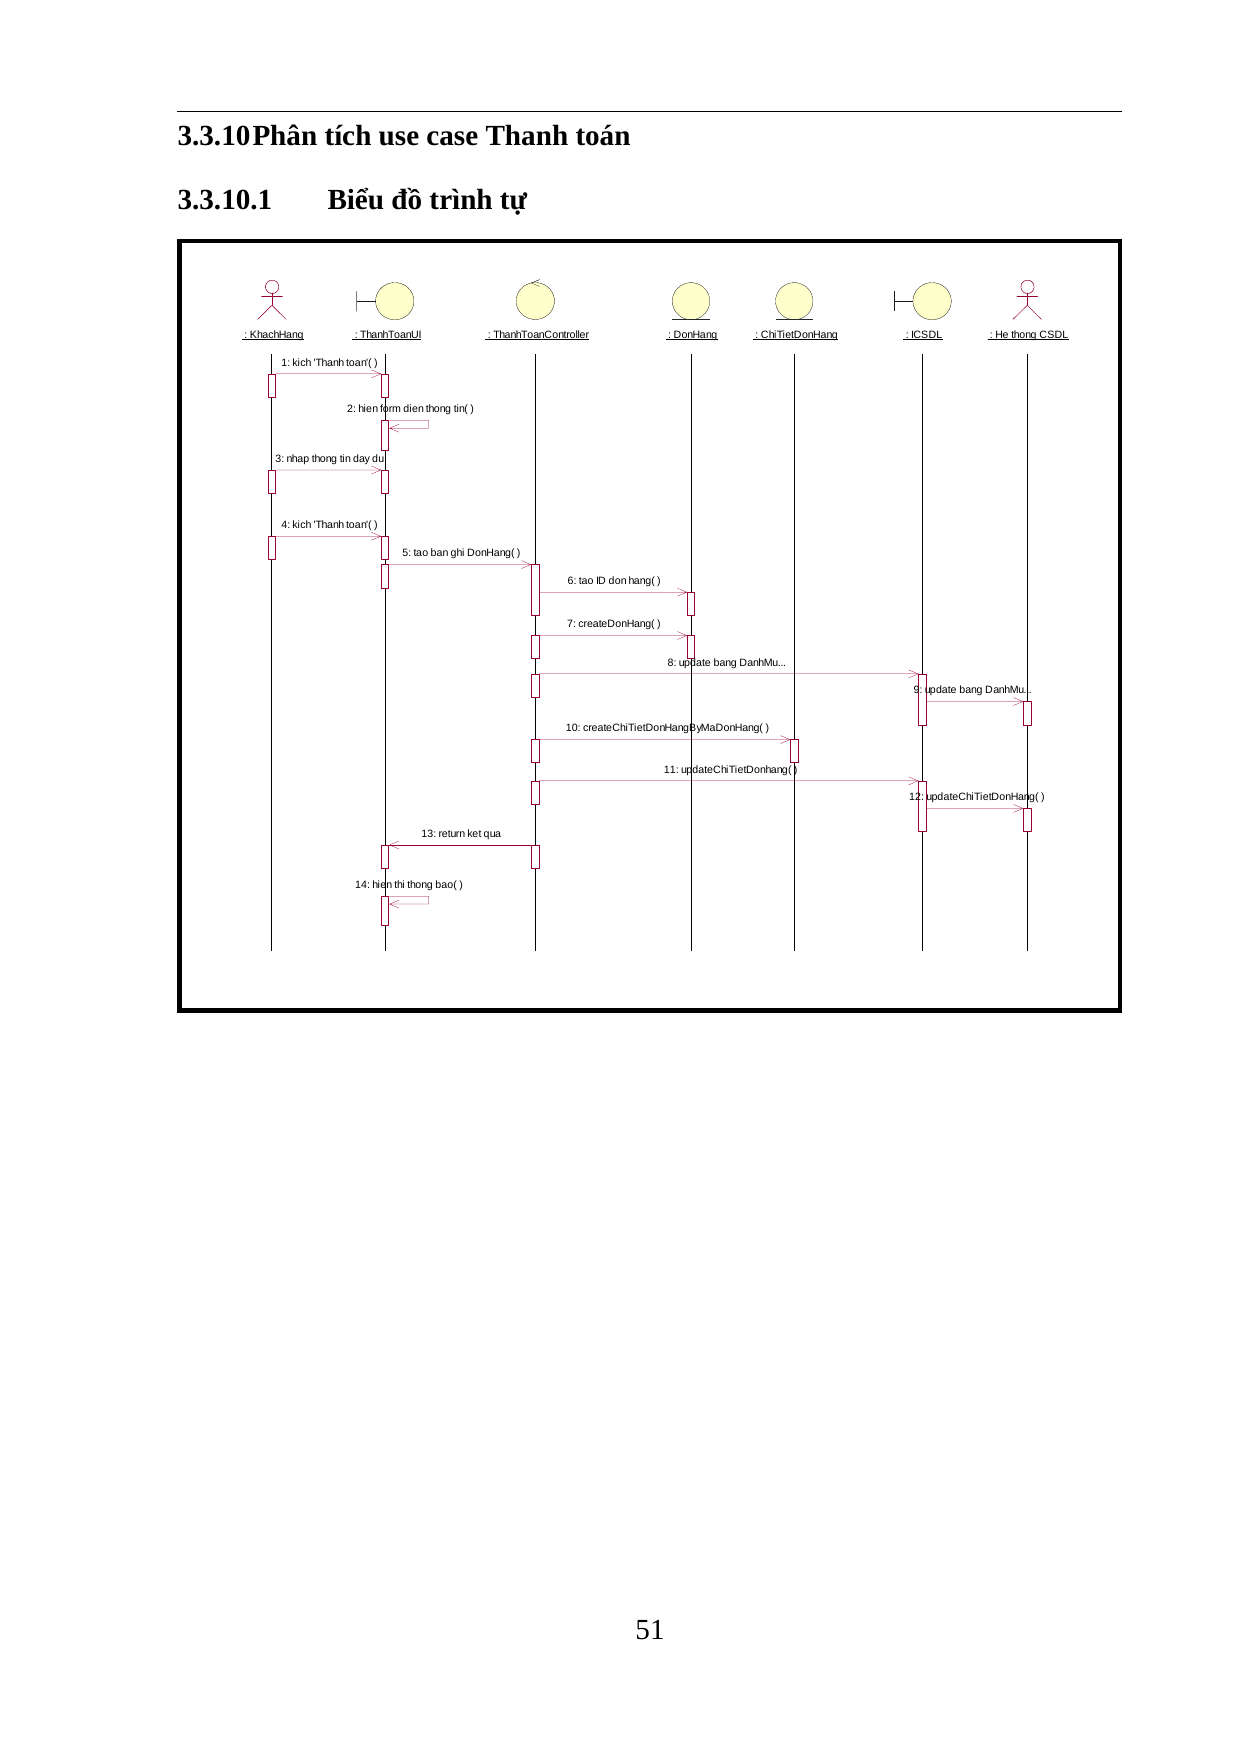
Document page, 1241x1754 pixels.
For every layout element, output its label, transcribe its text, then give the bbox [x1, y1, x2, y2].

subtitle Phân tích use case Thanh toán [177, 118, 1122, 152]
subtitle Biểu đồ trình tự [177, 182, 1122, 216]
